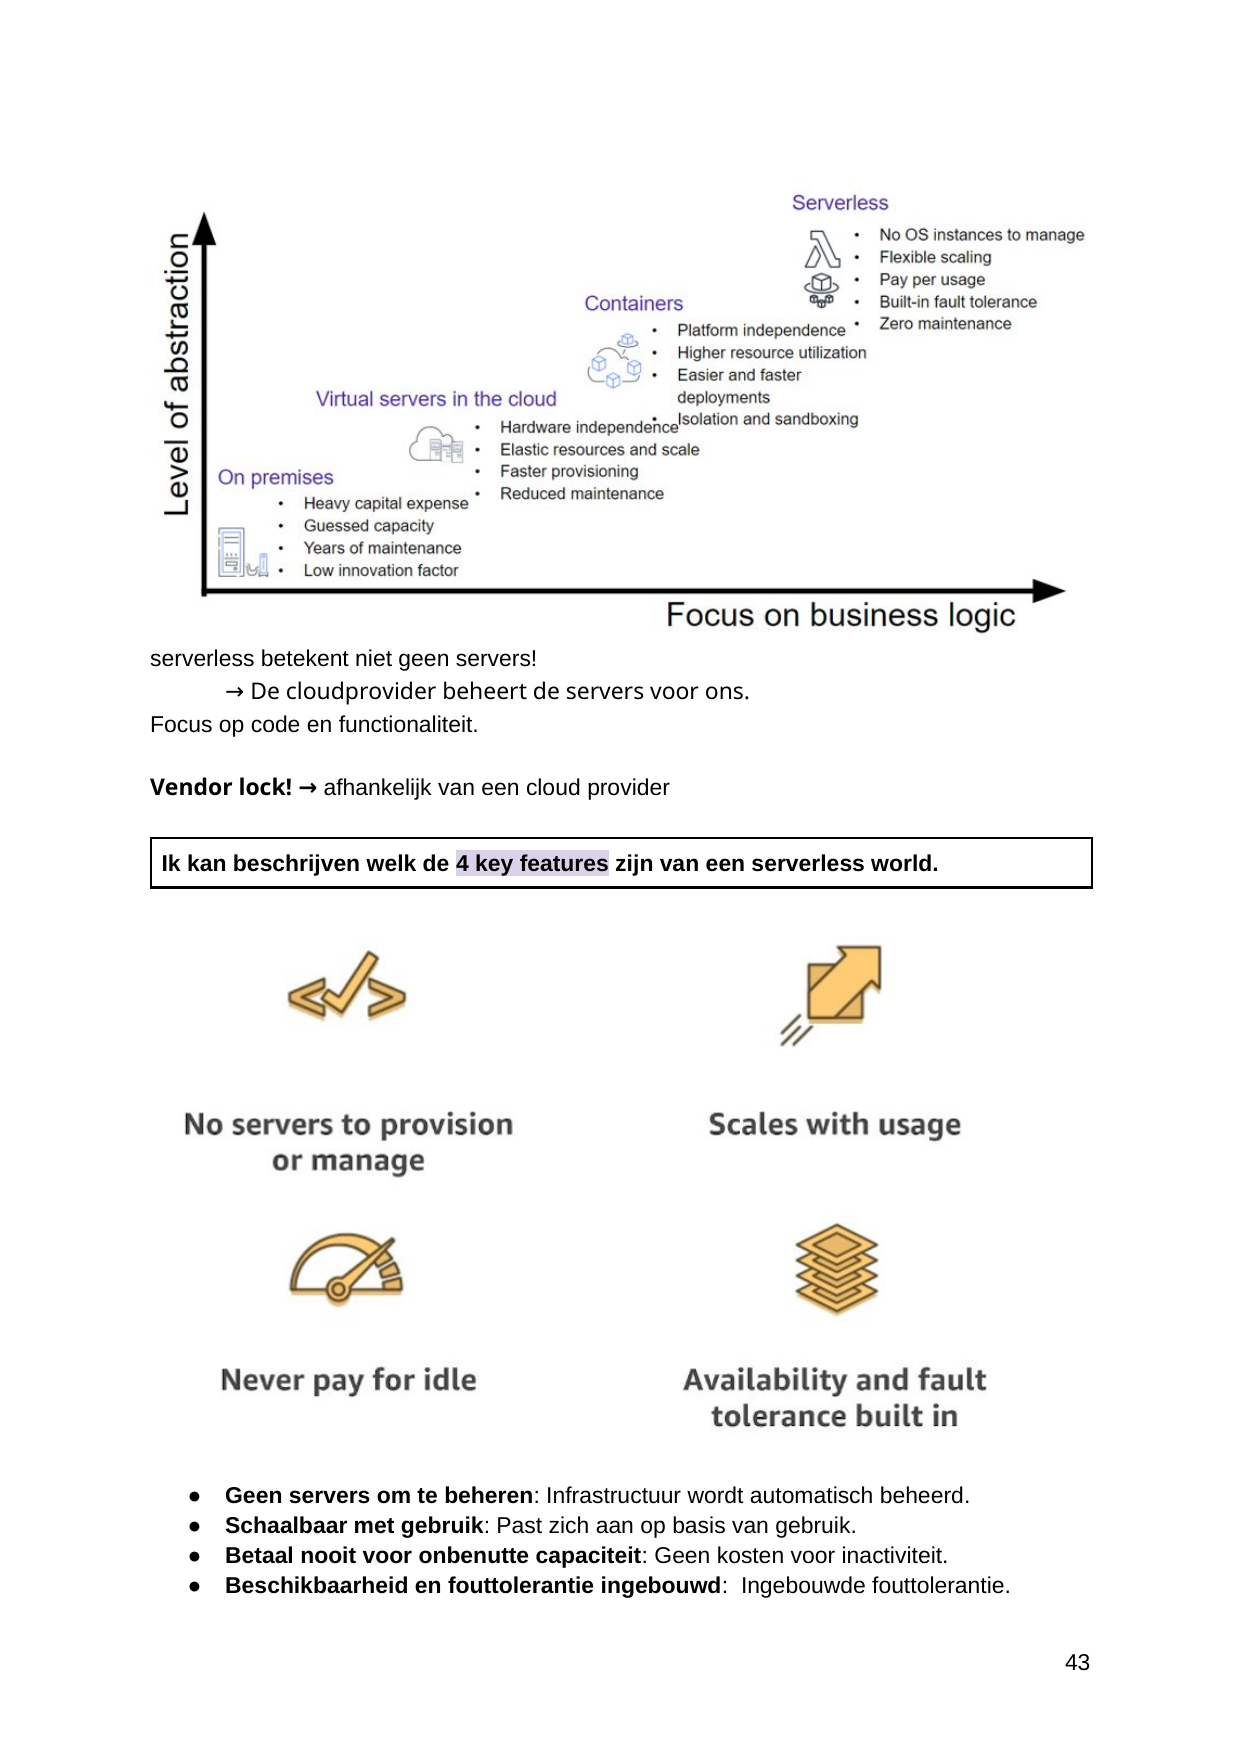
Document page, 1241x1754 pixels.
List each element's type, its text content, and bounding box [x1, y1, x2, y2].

list Schaalbaar met gebruik: Past zich aan op basis van gebruik. [187, 1512, 1090, 1538]
text Focus op code en functionaliteit. [150, 711, 1090, 737]
picture [156, 918, 1003, 1448]
list Geen servers om te beheren: Infrastructuur wordt automatisch beheerd. [187, 1482, 1090, 1508]
picture [150, 180, 1091, 641]
text serverless betekent niet geen servers! [150, 644, 1090, 671]
text → De cloudprovider beheert de servers voor ons. [150, 675, 1090, 706]
list Beschikbaarheid en fouttolerantie ingebouwd: Ingebouwde fouttolerantie. [187, 1572, 1090, 1598]
table_header Ik kan beschrijven welk de 4 key features zijn van een serverless world. [152, 839, 1091, 886]
list Betaal nooit voor onbenutte capaciteit: Geen kosten voor inactiviteit. [187, 1542, 1090, 1568]
text Vendor lock! → afhankelijk van een cloud provider [150, 771, 1090, 802]
